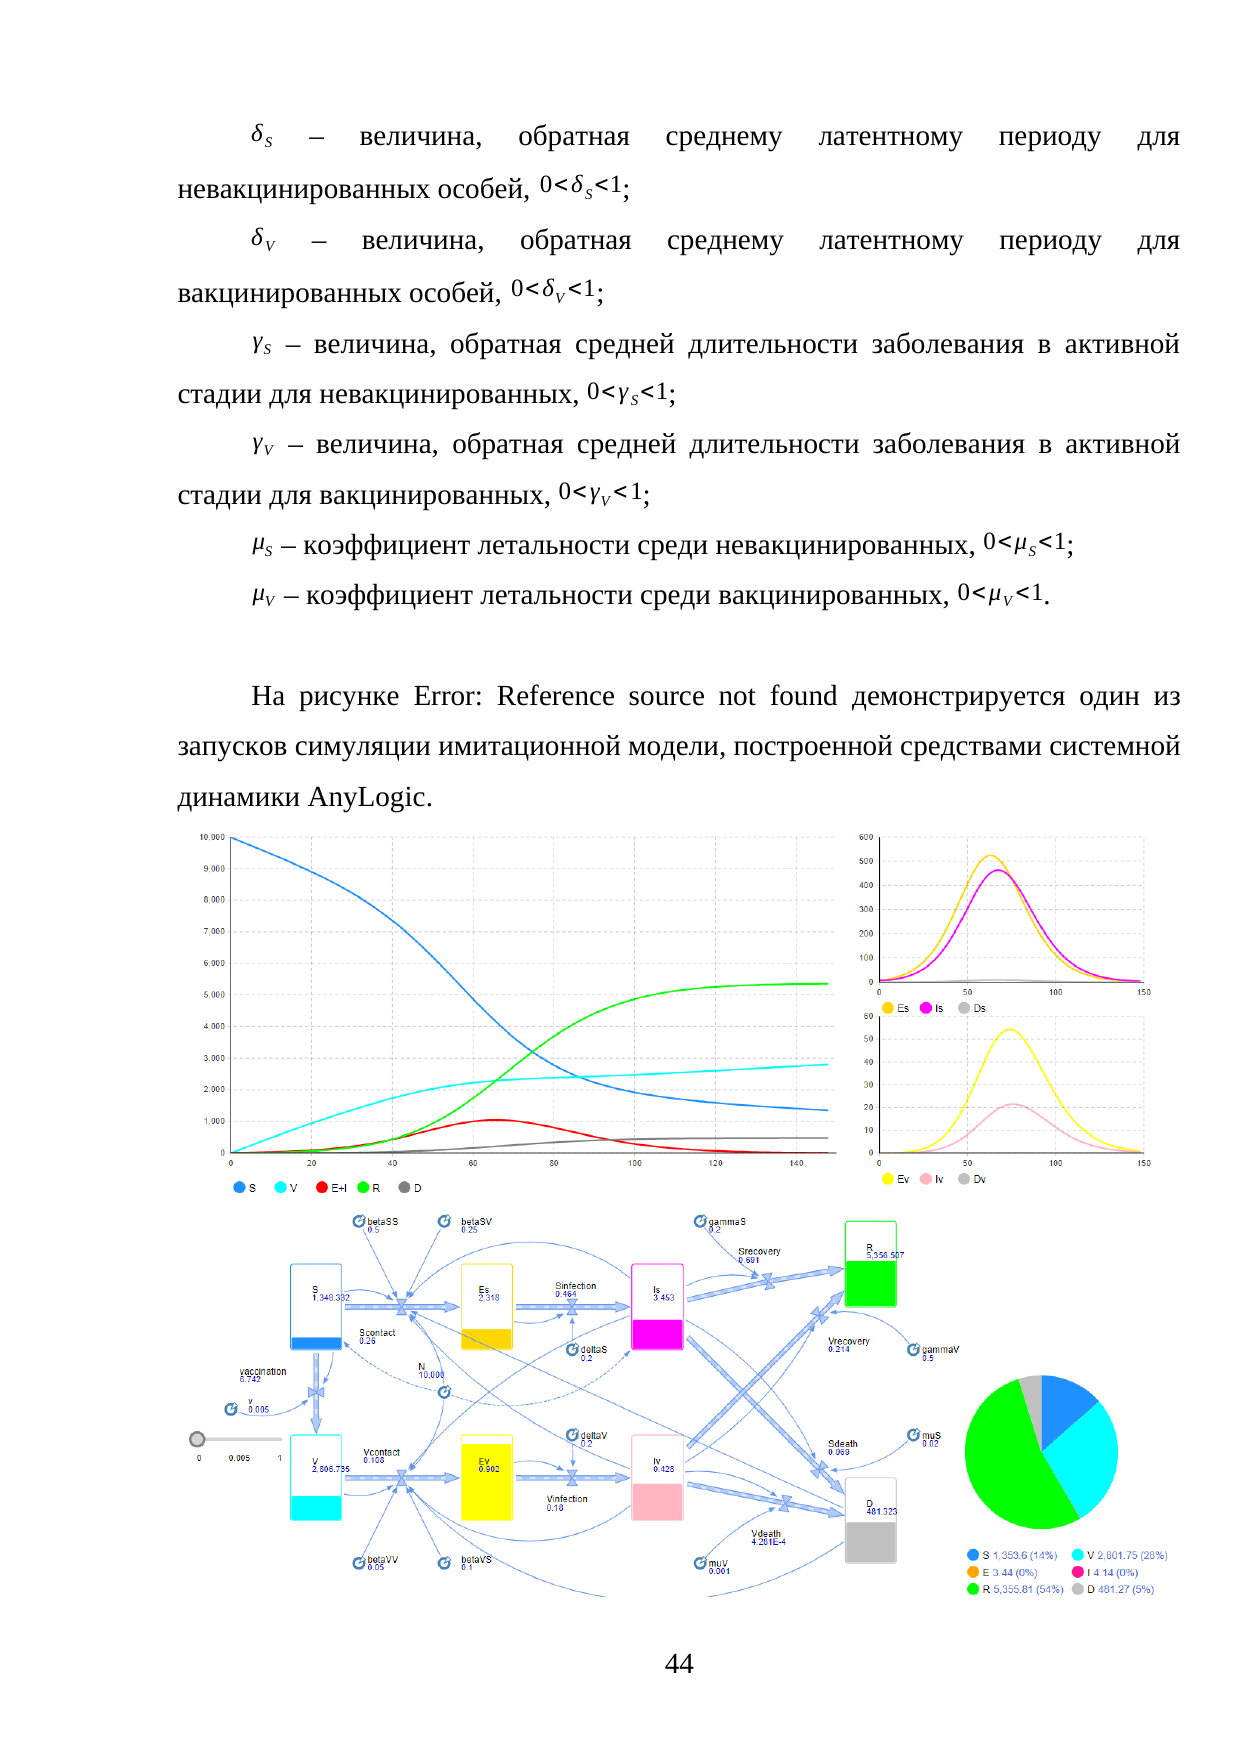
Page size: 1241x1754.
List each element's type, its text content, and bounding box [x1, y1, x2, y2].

text – величина, обратная среднему латентному периоду для невакцинированных особей, ; [177, 118, 1181, 204]
text – величина, обратная средней длительности заболевания в активной стадии для невакцинированных, ; [177, 326, 1181, 410]
text – величина, обратная среднему латентному периоду для вакцинированных особей, ; [177, 222, 1181, 308]
text – коэффициент летальности среди вакцинированных, . [177, 577, 1181, 611]
text – величина, обратная средней длительности заболевания в активной стадии для вакцинированных, ; [177, 426, 1181, 510]
picture [182, 828, 1176, 1597]
text – коэффициент летальности среди невакцинированных, ; [177, 527, 1181, 561]
